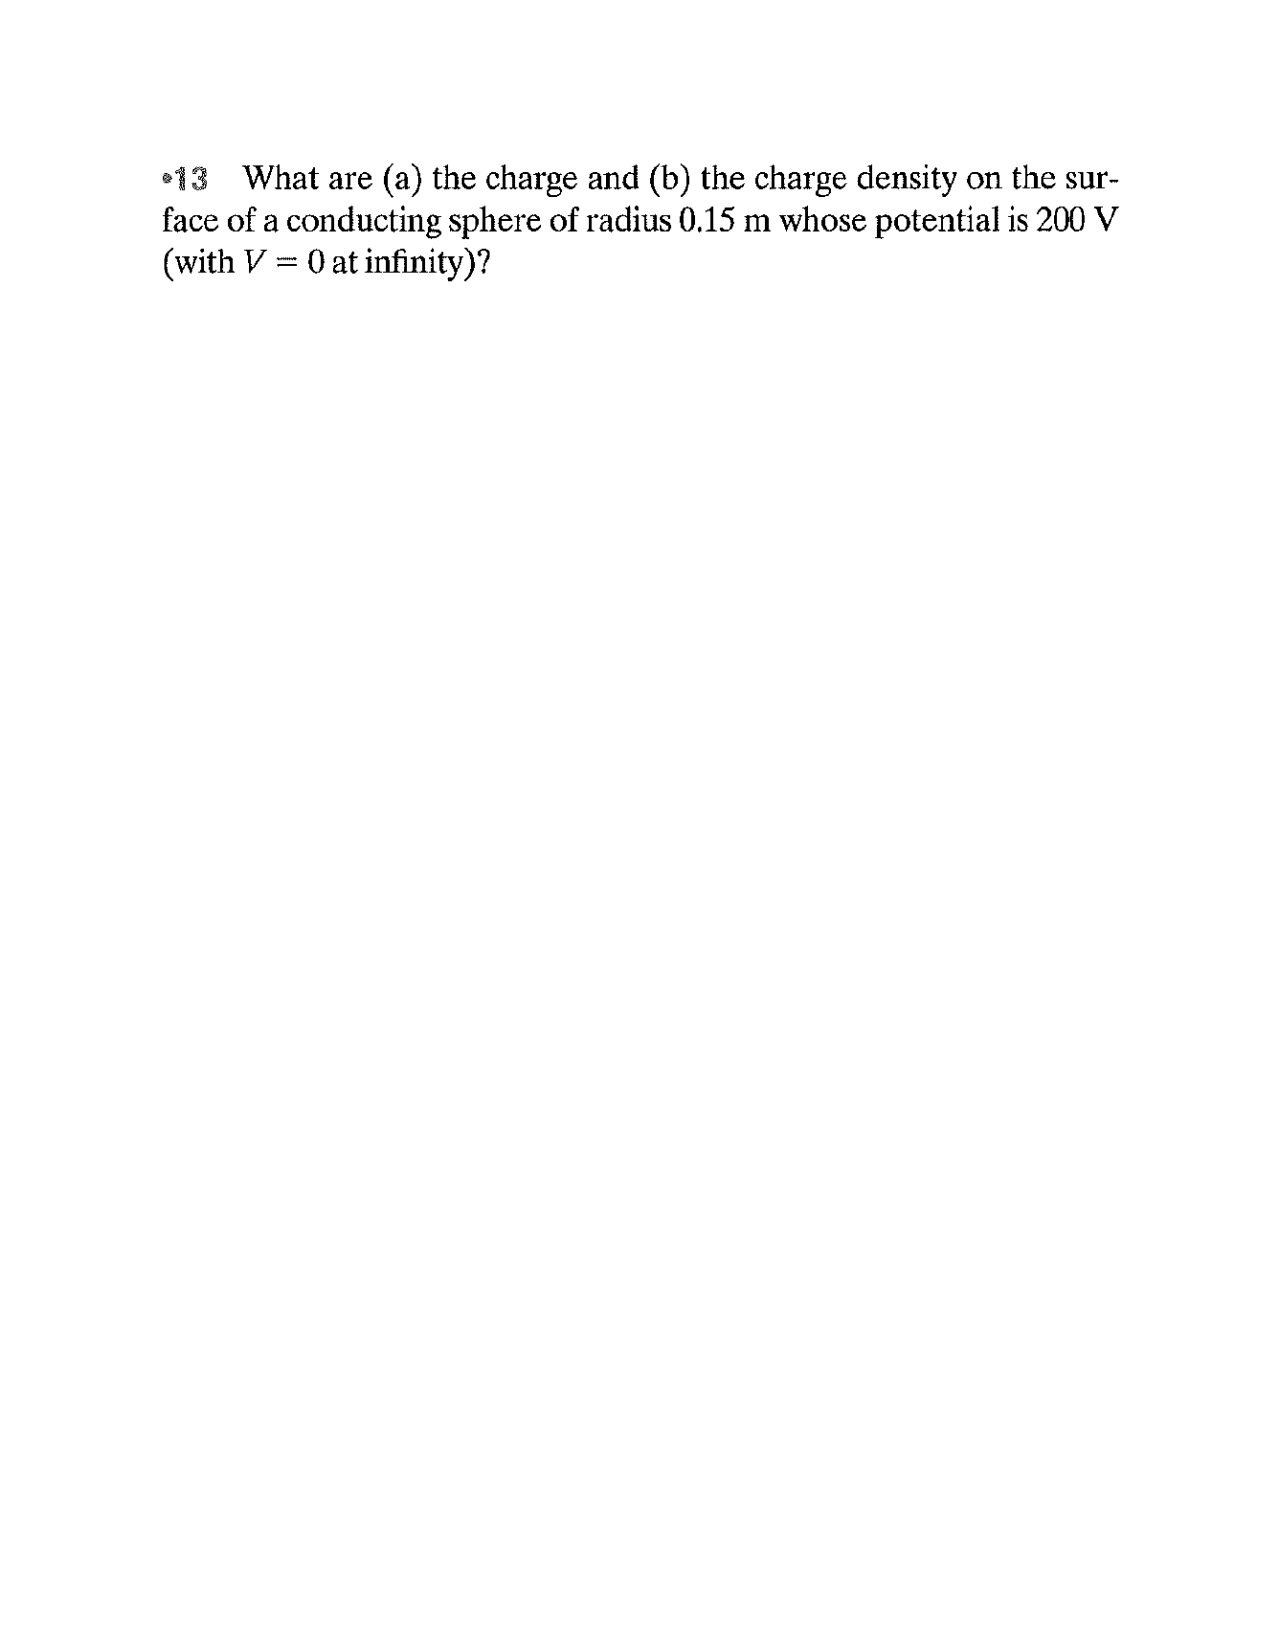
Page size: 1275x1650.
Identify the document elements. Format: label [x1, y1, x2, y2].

picture [150, 150, 1125, 286]
